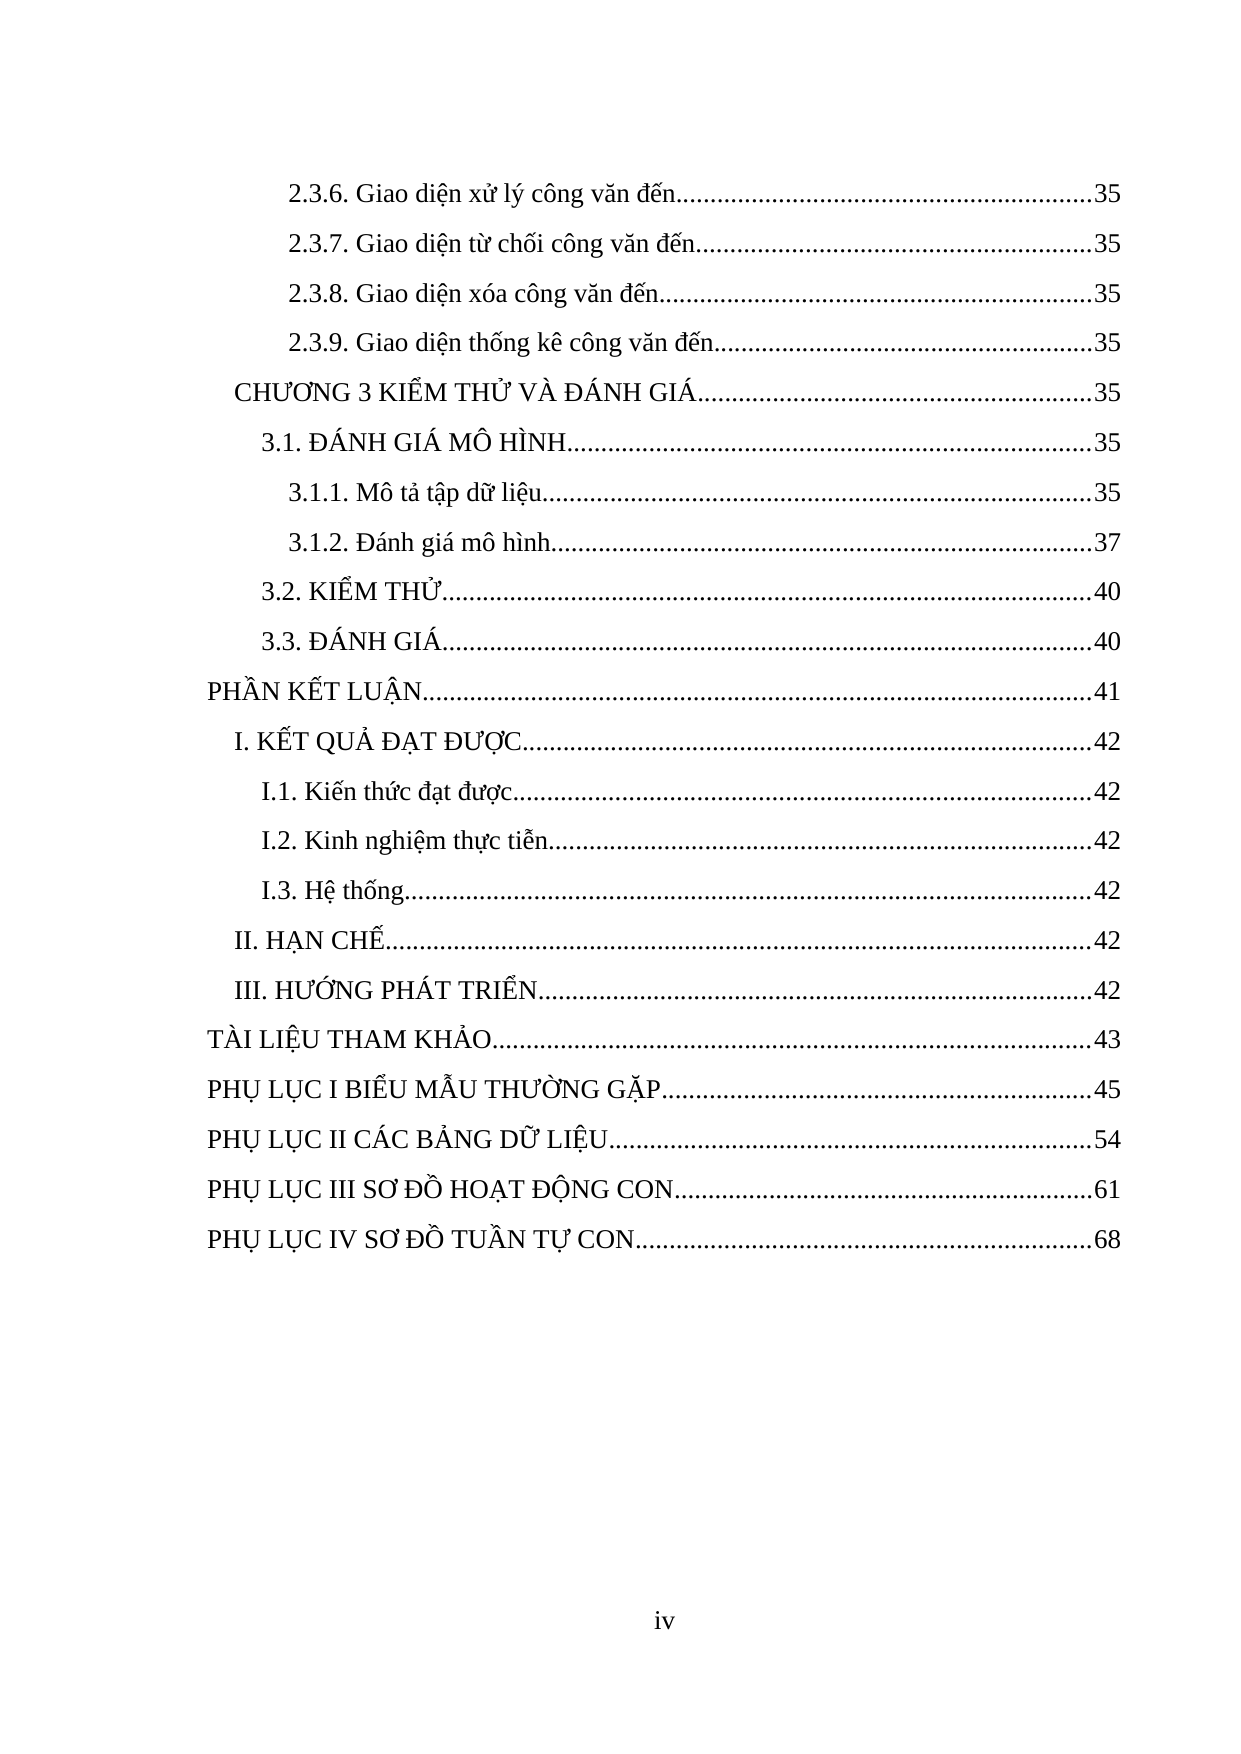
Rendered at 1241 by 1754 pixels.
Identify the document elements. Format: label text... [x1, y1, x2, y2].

text TÀI LIỆU THAM KHẢO 43 [207, 1024, 1122, 1055]
text II. HẠN CHẾ 42 [234, 924, 1122, 955]
text III. HƯỚNG PHÁT TRIỂN 42 [234, 974, 1122, 1005]
text 3.1.1. Mô tả tập dữ liệu 35 [288, 476, 1122, 507]
text 3.1.2. Đánh giá mô hình 37 [288, 526, 1122, 557]
text PHỤ LỤC II CÁC BẢNG DỮ LIỆU 54 [207, 1123, 1122, 1154]
text PHỤ LỤC I BIỂU MẪU THƯỜNG GẶP 45 [207, 1073, 1122, 1104]
text I.3. Hệ thống 42 [261, 874, 1122, 905]
text 2.3.6. Giao diện xử lý công văn đến 35 [288, 177, 1122, 208]
text 3.2. KIỂM THỬ 40 [261, 576, 1122, 607]
text I.2. Kinh nghiệm thực tiễn 42 [261, 824, 1122, 856]
text 2.3.8. Giao diện xóa công văn đến 35 [288, 277, 1122, 308]
text CHƯƠNG 3 KIỂM THỬ VÀ ĐÁNH GIÁ 35 [234, 376, 1122, 407]
text 3.3. ĐÁNH GIÁ 40 [261, 625, 1122, 656]
text 3.1. ĐÁNH GIÁ MÔ HÌNH 35 [261, 426, 1122, 457]
text I.1. Kiến thức đạt được 42 [261, 775, 1122, 806]
text 2.3.9. Giao diện thống kê công văn đến 35 [288, 327, 1122, 358]
text I. KẾT QUẢ ĐẠT ĐƯỢC 42 [234, 725, 1122, 756]
text PHỤ LỤC IV SƠ ĐỒ TUẦN TỰ CON 68 [207, 1223, 1122, 1254]
text PHỤ LỤC III SƠ ĐỒ HOẠT ĐỘNG CON 61 [207, 1173, 1122, 1204]
text PHẦN KẾT LUẬN 41 [207, 675, 1122, 706]
text 2.3.7. Giao diện từ chối công văn đến 35 [288, 227, 1122, 258]
